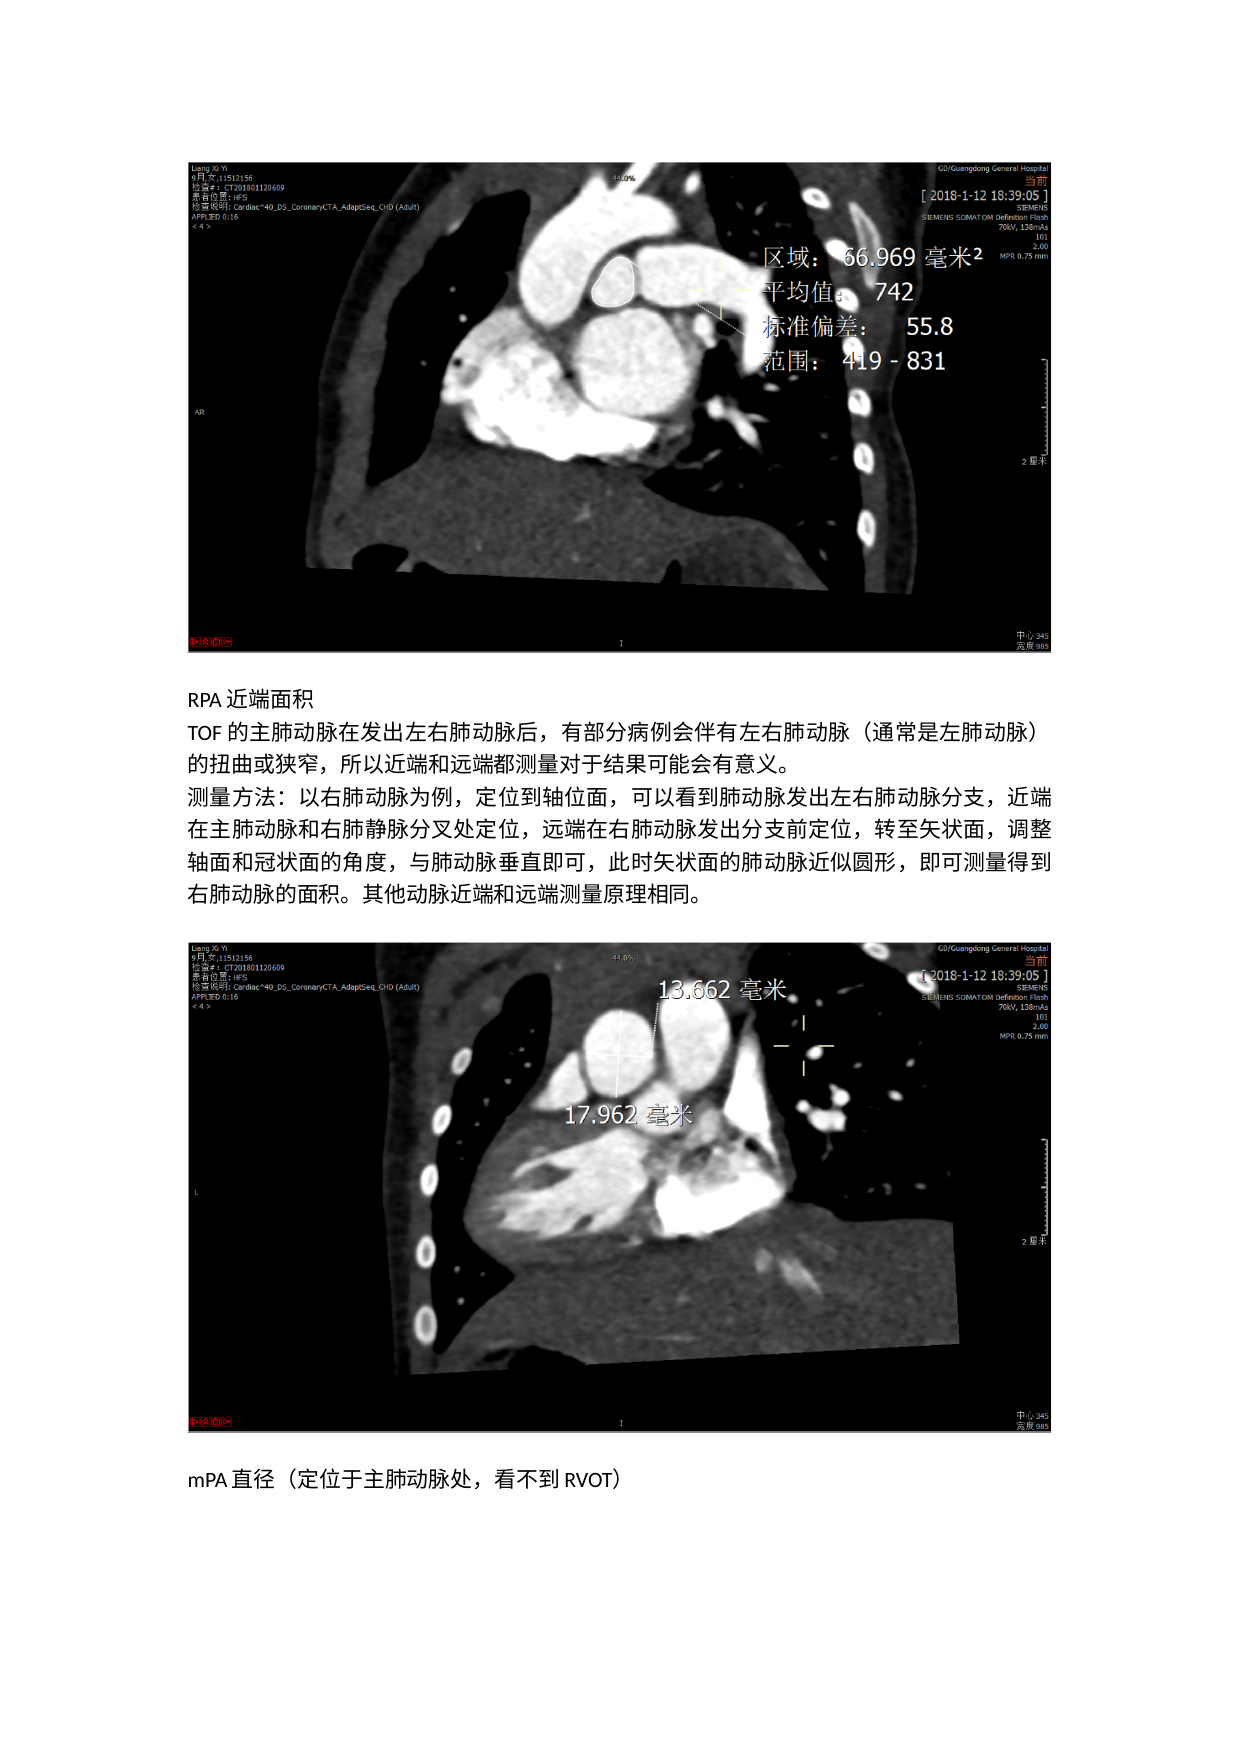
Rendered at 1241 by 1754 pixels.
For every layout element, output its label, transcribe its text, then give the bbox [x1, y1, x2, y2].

picture [187, 162, 1052, 653]
text mPA直径（定位于主肺动脉处，看不到RVOT） [187, 1462, 1053, 1494]
picture [187, 942, 1052, 1433]
text 测量方法：以右肺动脉为例，定位到轴位面，可以看到肺动脉发出左右肺动脉分支，近端在主肺动脉和右肺静脉分叉处定位，远端在右肺动脉发出分支前定位，转至矢状面，调整轴面和冠状面的角度，与肺动脉垂直即可，此时矢状面的肺动脉近似圆形，即可测量得到右肺动脉的面积。其他动脉近端和远端测量原理相同。 [187, 779, 1053, 909]
text RPA近端面积 [187, 682, 1053, 714]
text TOF的主肺动脉在发出左右肺动脉后，有部分病例会伴有左右肺动脉（通常是左肺动脉）的扭曲或狭窄，所以近端和远端都测量对于结果可能会有意义。 [187, 714, 1053, 779]
